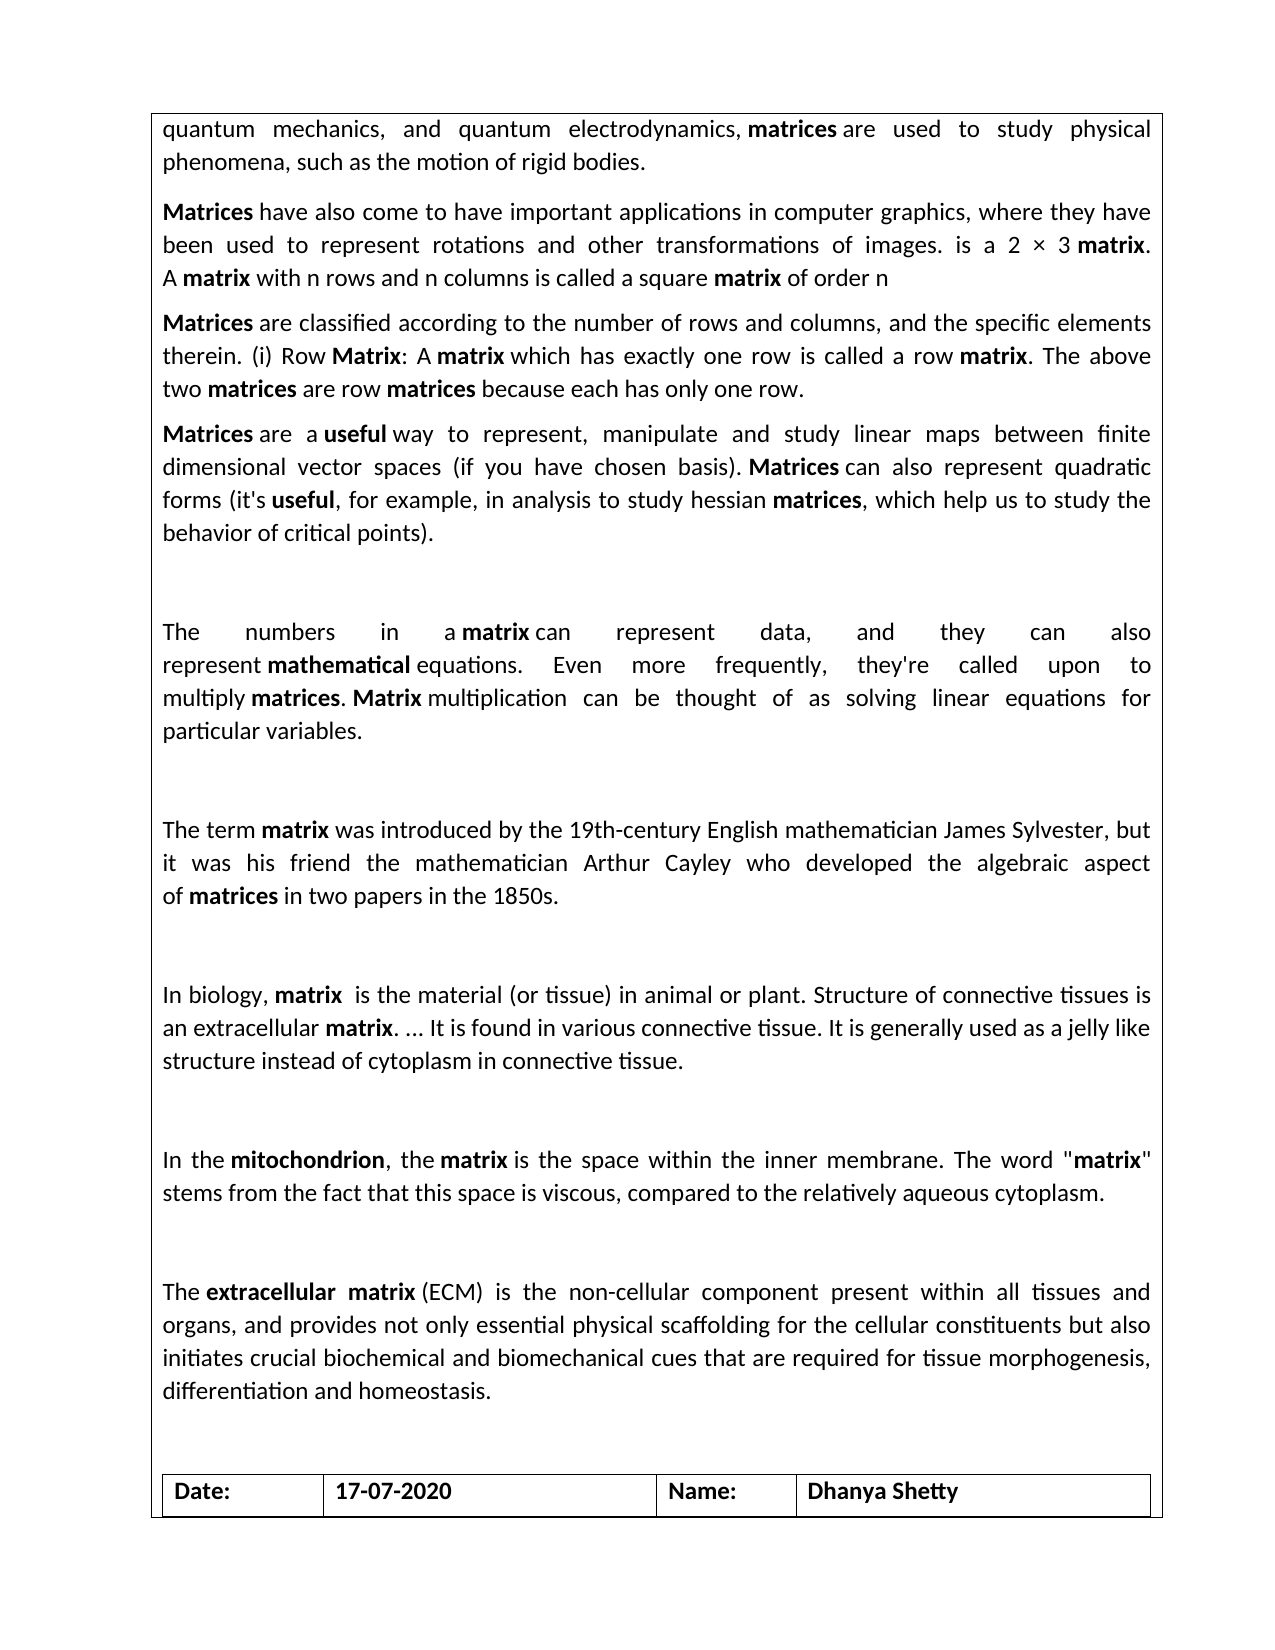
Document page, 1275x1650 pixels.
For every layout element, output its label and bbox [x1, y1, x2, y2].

table_cell [152, 114, 1162, 1517]
